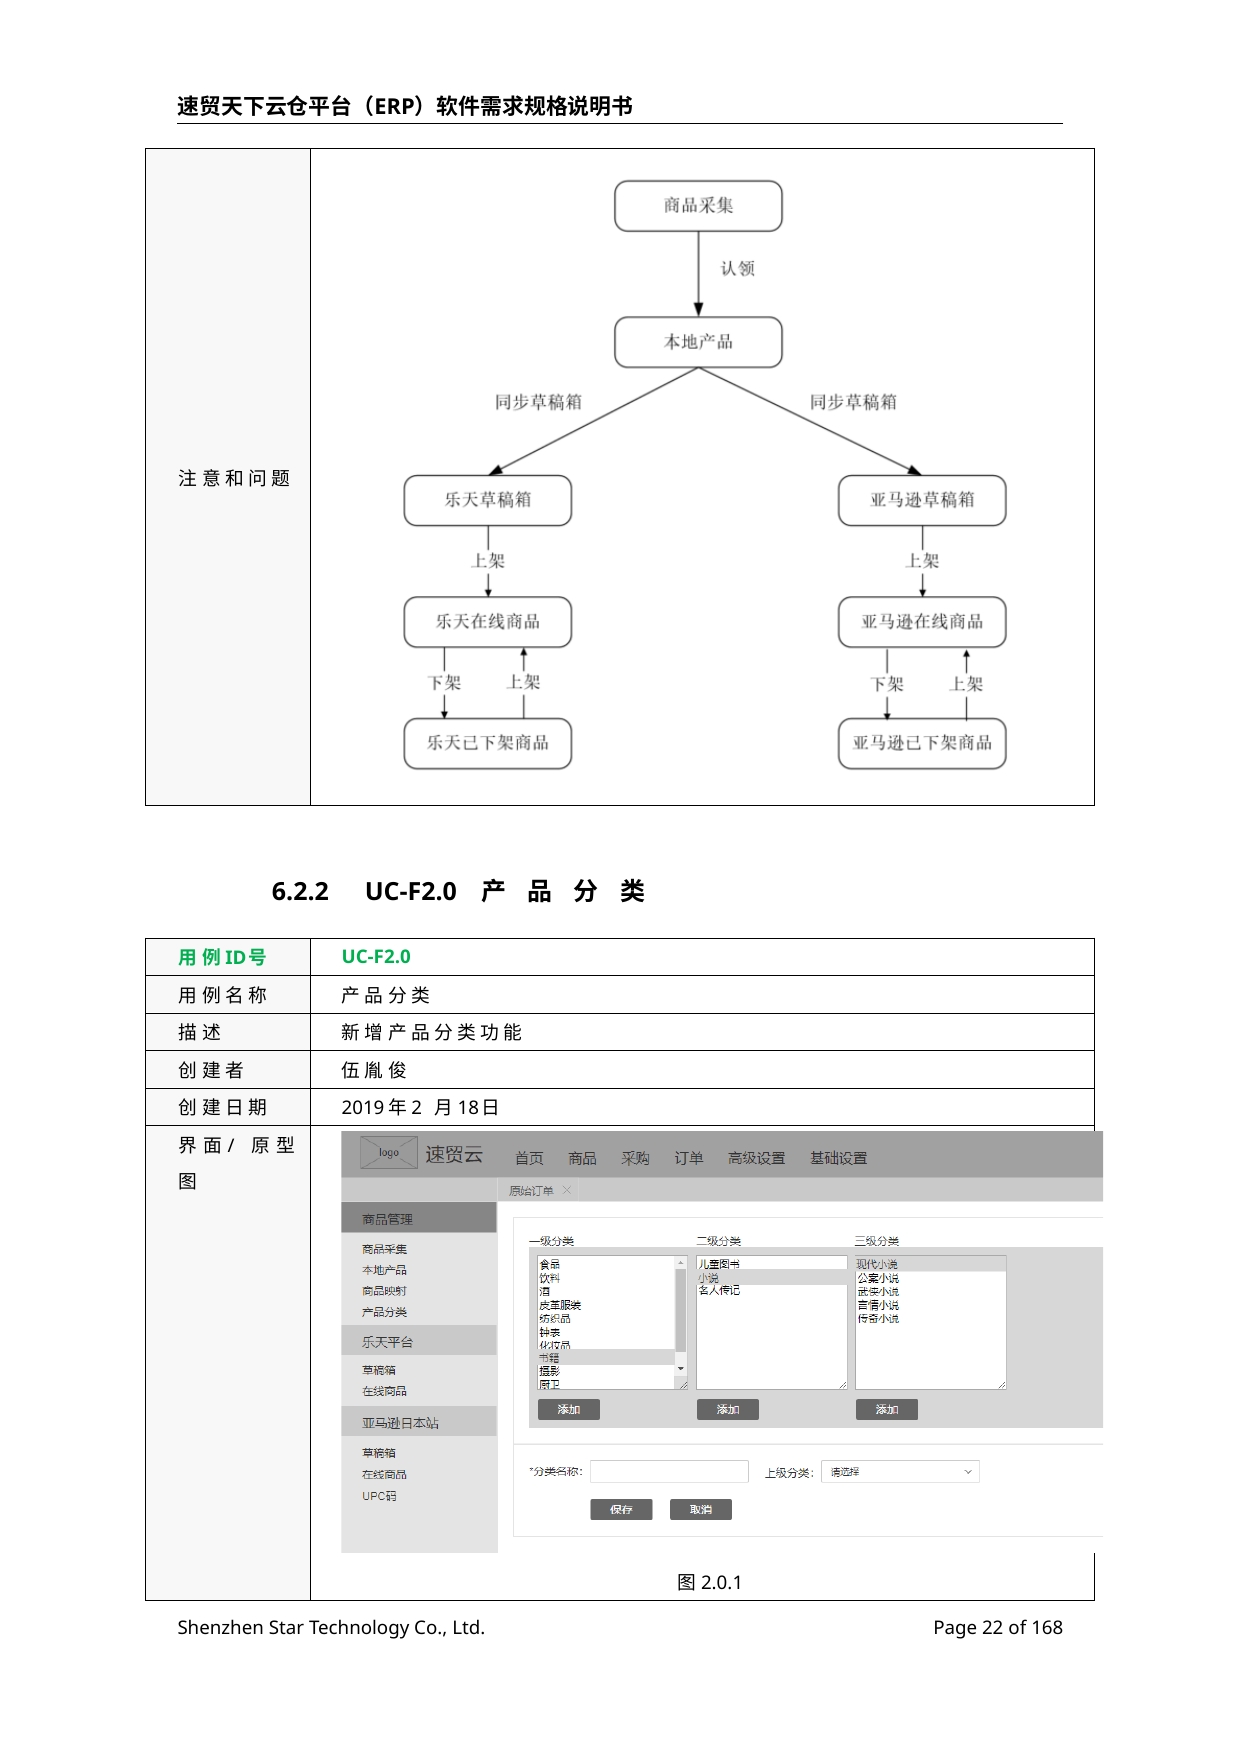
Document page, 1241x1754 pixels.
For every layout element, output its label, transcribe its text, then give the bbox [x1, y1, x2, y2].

table_cell 描述 [146, 1014, 310, 1050]
table_cell 新增产品分类功能 [311, 1014, 1094, 1050]
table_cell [311, 1126, 1094, 1600]
table_cell 界面/原型图 [146, 1126, 310, 1600]
table_cell 创建者 [146, 1051, 310, 1087]
table_cell 注意和问题 [146, 149, 310, 805]
table_cell 创建日期 [146, 1089, 310, 1125]
picture [398, 166, 1014, 783]
table_cell 2019年2月18日 [311, 1089, 1094, 1125]
table_cell 产品分类 [311, 976, 1094, 1012]
picture [341, 1131, 1104, 1553]
table_cell 伍胤俊 [311, 1051, 1094, 1087]
subtitle UC-F2.0 产品分类 [267, 872, 1061, 908]
table_cell [311, 149, 1094, 805]
table_header UC-F2.0 [311, 939, 1094, 975]
table_cell 用例名称 [146, 976, 310, 1012]
table_header 用例ID号 [146, 939, 310, 975]
